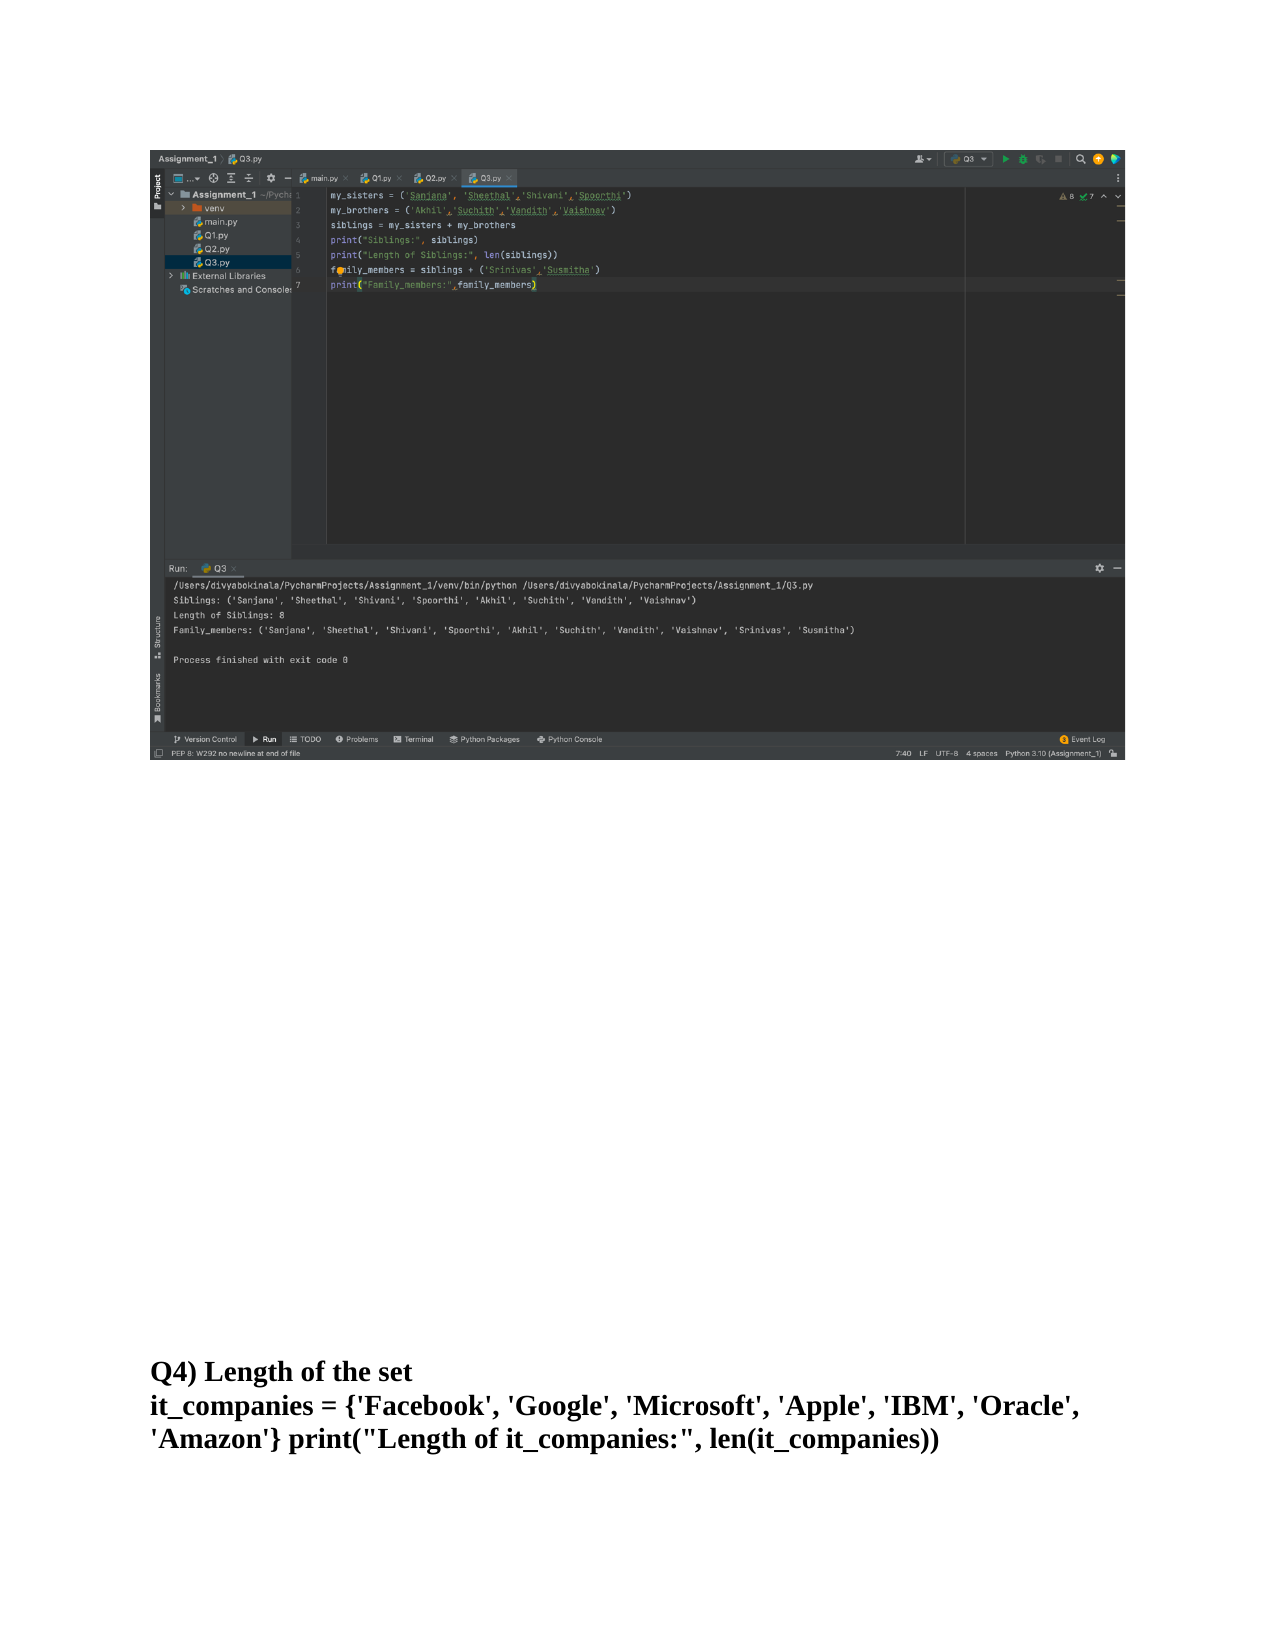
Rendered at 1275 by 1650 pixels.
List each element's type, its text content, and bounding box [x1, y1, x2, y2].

text Q4) Length of the set it_companies = {'Facebook', 'Google', 'Microsoft', 'Apple', 'IBM', 'Oracle', 'Amazon'} print("Length of it_companies:", len(it_companies)) [150, 1354, 1125, 1455]
picture [150, 150, 1125, 760]
